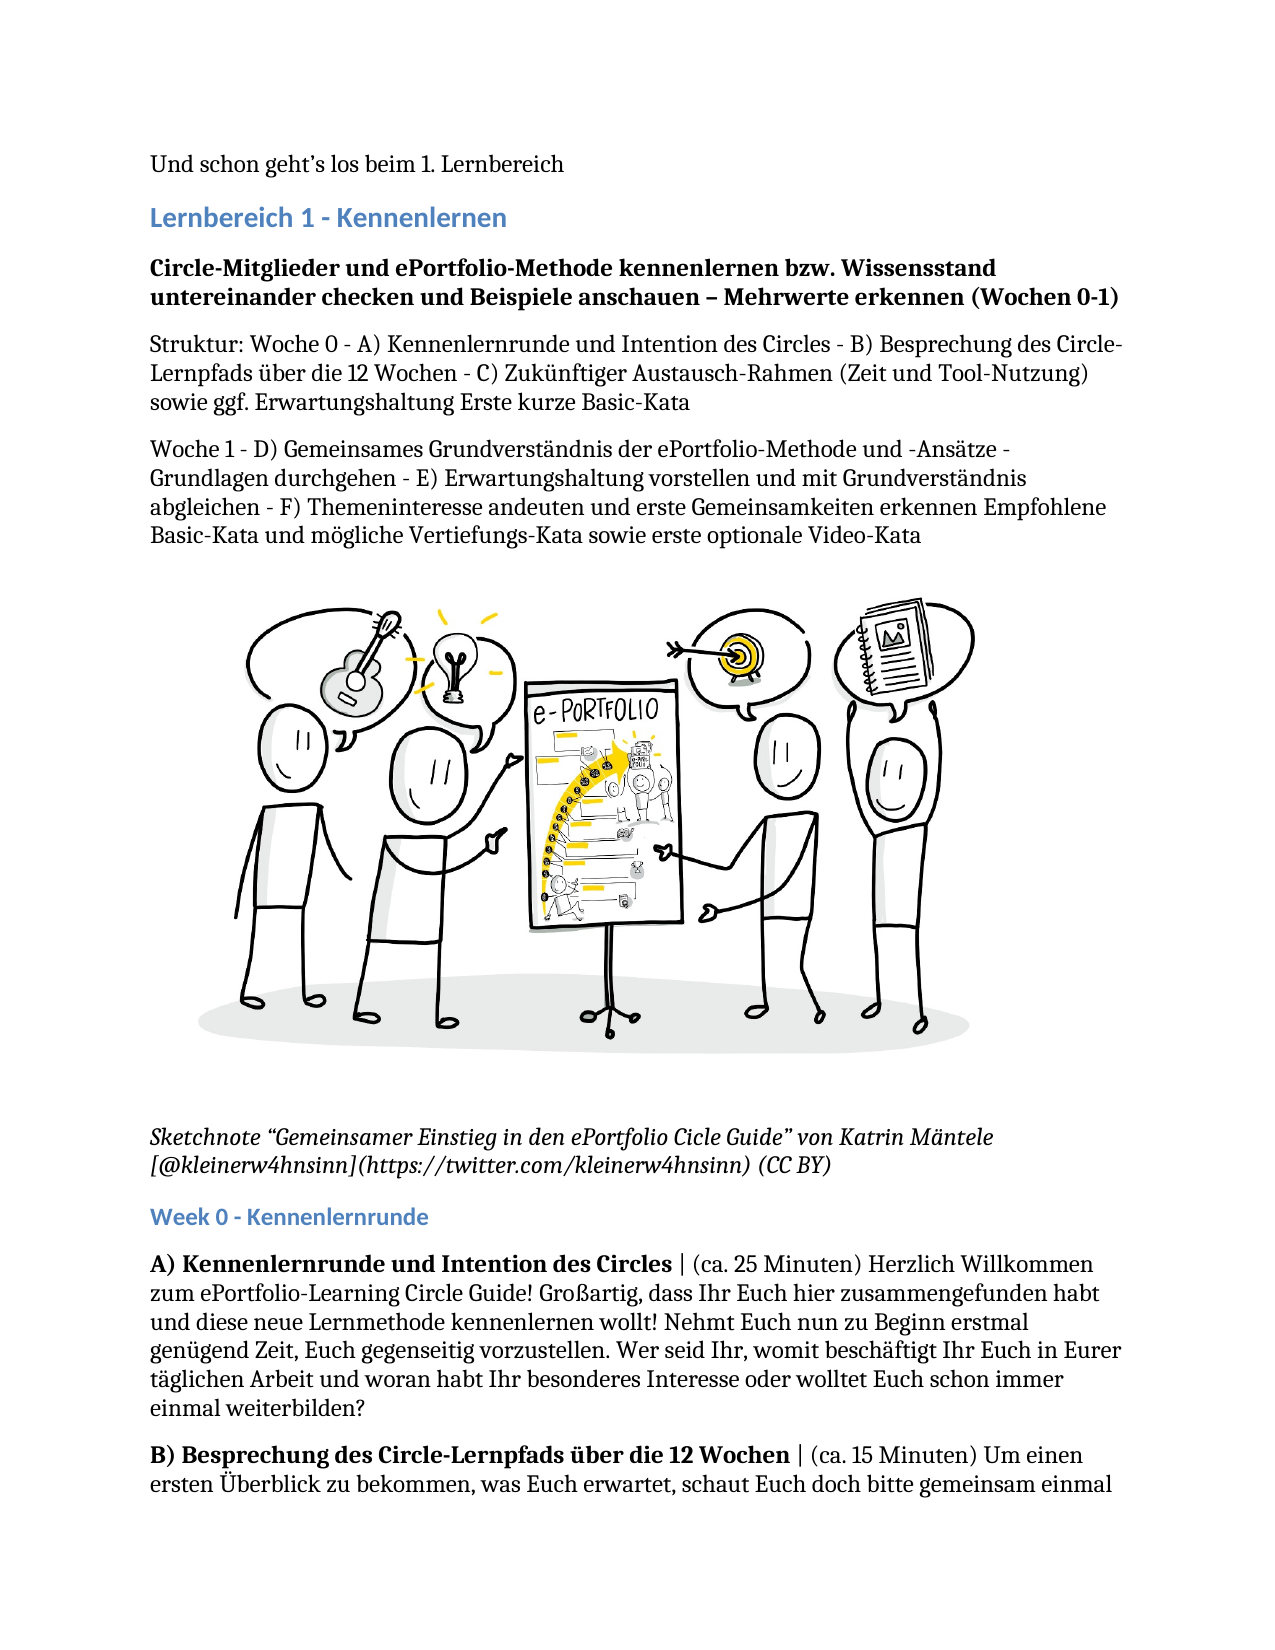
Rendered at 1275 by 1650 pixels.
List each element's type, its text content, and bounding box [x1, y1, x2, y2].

text Circle-Mitglieder und ePortfolio-Methode kennenlernen bzw. Wissensstand untereinander checken und Beispiele anschauen – Mehrwerte erkennen (Wochen 0-1) [150, 254, 1125, 311]
text Sketchnote “Gemeinsamer Einstieg in den ePortfolio Cicle Guide” von Katrin Mäntele [@kleinerw4hnsinn](https://twitter.com/kleinerw4hnsinn) (CC BY) [150, 1122, 1125, 1180]
subtitle Week 0 - Kennenlernrunde [150, 1201, 1125, 1231]
text Struktur: Woche 0 - A) Kennenlernrunde und Intention des Circles - B) Besprechung des Circle-Lernpfads über die 12 Wochen - C) Zukünftiger Austausch-Rahmen (Zeit und Tool-Nutzung) sowie ggf. Erwartungshaltung Erste kurze Basic-Kata [150, 330, 1125, 416]
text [150, 1441, 1125, 1499]
text Und schon geht’s los beim 1. Lernbereich [150, 150, 1125, 179]
subtitle Lernbereich 1 - Kennenlernen [150, 199, 1125, 235]
picture [168, 568, 1044, 1102]
text Woche 1 - D) Gemeinsames Grundverständnis der ePortfolio-Methode und -Ansätze - Grundlagen durchgehen - E) Erwartungshaltung vorstellen und mit Grundverständnis abgleichen - F) Themeninteresse andeuten und erste Gemeinsamkeiten erkennen Empfohlene Basic-Kata und mögliche Vertiefungs-Kata sowie erste optionale Video-Kata [150, 435, 1125, 550]
text A) Kennenlernrunde und Intention des Circles | (ca. 25 Minuten) Herzlich Willkommen zum ePortfolio-Learning Circle Guide! Großartig, dass Ihr Euch hier zusammengefunden habt und diese neue Lernmethode kennenlernen wollt! Nehmt Euch nun zu Beginn erstmal genügend Zeit, Euch gegenseitig vorzustellen. Wer seid Ihr, womit beschäftigt Ihr Euch in Eurer täglichen Arbeit und woran habt Ihr besonderes Interesse oder wolltet Euch schon immer einmal weiterbilden? [150, 1250, 1125, 1423]
